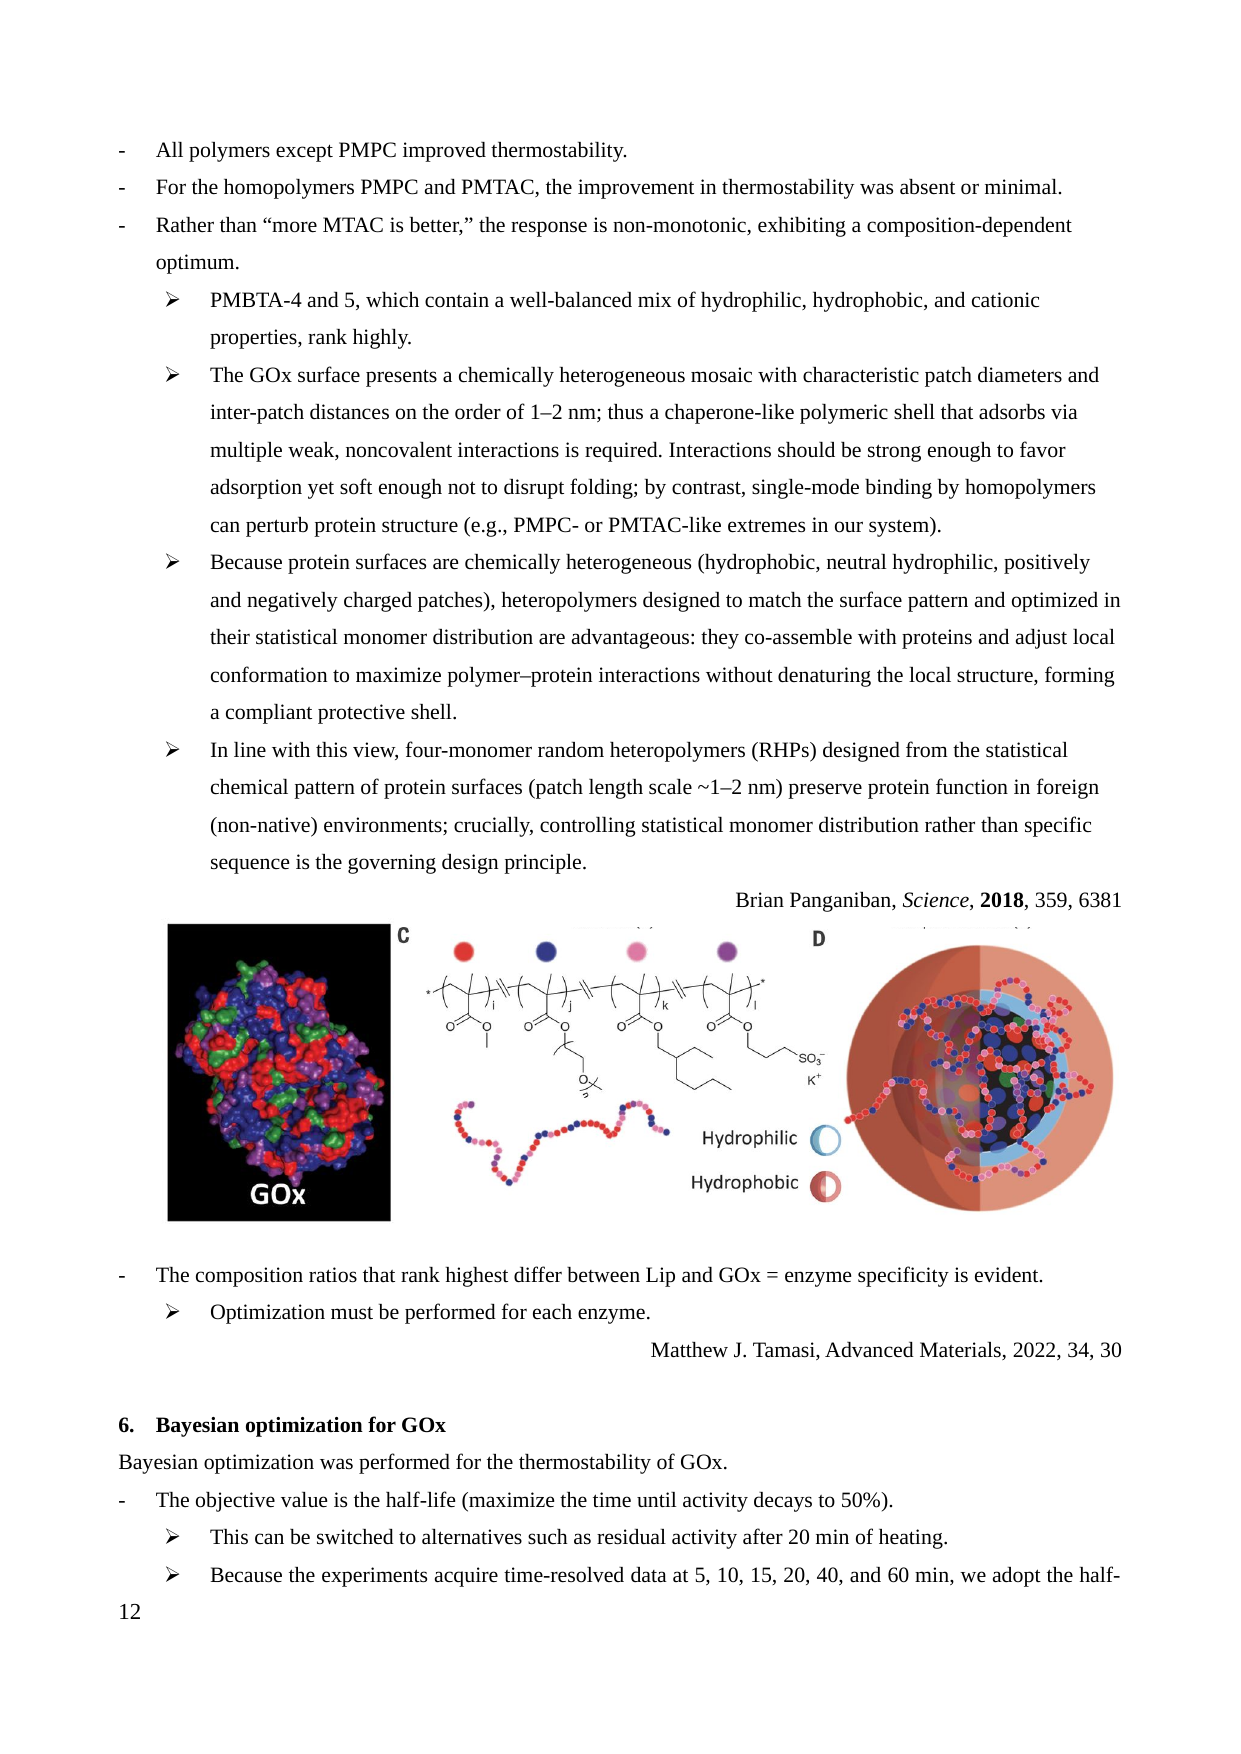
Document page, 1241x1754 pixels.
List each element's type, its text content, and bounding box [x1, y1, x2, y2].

list In line with this view, four-monomer random heteropolymers (RHPs) designed from the statistical chemical pattern of protein surfaces (patch length scale ~1–2 nm) preserve protein function in foreign (non-native) environments; crucially, controlling statistical monomer distribution rather than specific sequence is the governing design principle. [164, 731, 1122, 881]
text Brian Panganiban, Science, 2018, 359, 6381 [118, 881, 1122, 918]
picture [161, 918, 1123, 1224]
list For the homopolymers PMPC and PMTAC, the improvement in thermostability was absent or minimal. [118, 168, 1122, 206]
list Bayesian optimization for GOx [118, 1406, 1122, 1443]
list Optimization must be performed for each enzyme. [164, 1293, 1122, 1331]
list The GOx surface presents a chemically heterogeneous mosaic with characteristic patch diameters and inter-patch distances on the order of 1–2 nm; thus a chaperone-like polymeric shell that adsorbs via multiple weak, noncovalent interactions is required. Interactions should be strong enough to favor adsorption yet soft enough not to disrupt folding; by contrast, single-mode binding by homopolymers can perturb protein structure (e.g., PMPC- or PMTAC-like extremes in our system). [164, 356, 1122, 543]
list PMBTA-4 and 5, which contain a well-balanced mix of hydrophilic, hydrophobic, and cationic properties, rank highly. [164, 281, 1122, 356]
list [164, 1556, 1122, 1593]
list Matthew J. Tamasi, Advanced Materials, 2022, 34, 30 [210, 1331, 1122, 1368]
text Bayesian optimization was performed for the thermostability of GOx. [118, 1443, 1122, 1481]
list The composition ratios that rank highest differ between Lip and GOx = enzyme specificity is evident. [118, 1256, 1122, 1293]
list The objective value is the half-life (maximize the time until activity decays to 50%). [118, 1481, 1122, 1518]
list Rather than “more MTAC is better,” the response is non-monotonic, exhibiting a composition-dependent optimum. [118, 206, 1122, 281]
list This can be switched to alternatives such as residual activity after 20 min of heating. [164, 1518, 1122, 1556]
list All polymers except PMPC improved thermostability. [118, 131, 1122, 168]
list Because protein surfaces are chemically heterogeneous (hydrophobic, neutral hydrophilic, positively and negatively charged patches), heteropolymers designed to match the surface pattern and optimized in their statistical monomer distribution are advantageous: they co-assemble with proteins and adjust local conformation to maximize polymer–protein interactions without denaturing the local structure, forming a compliant protective shell. [164, 543, 1122, 731]
